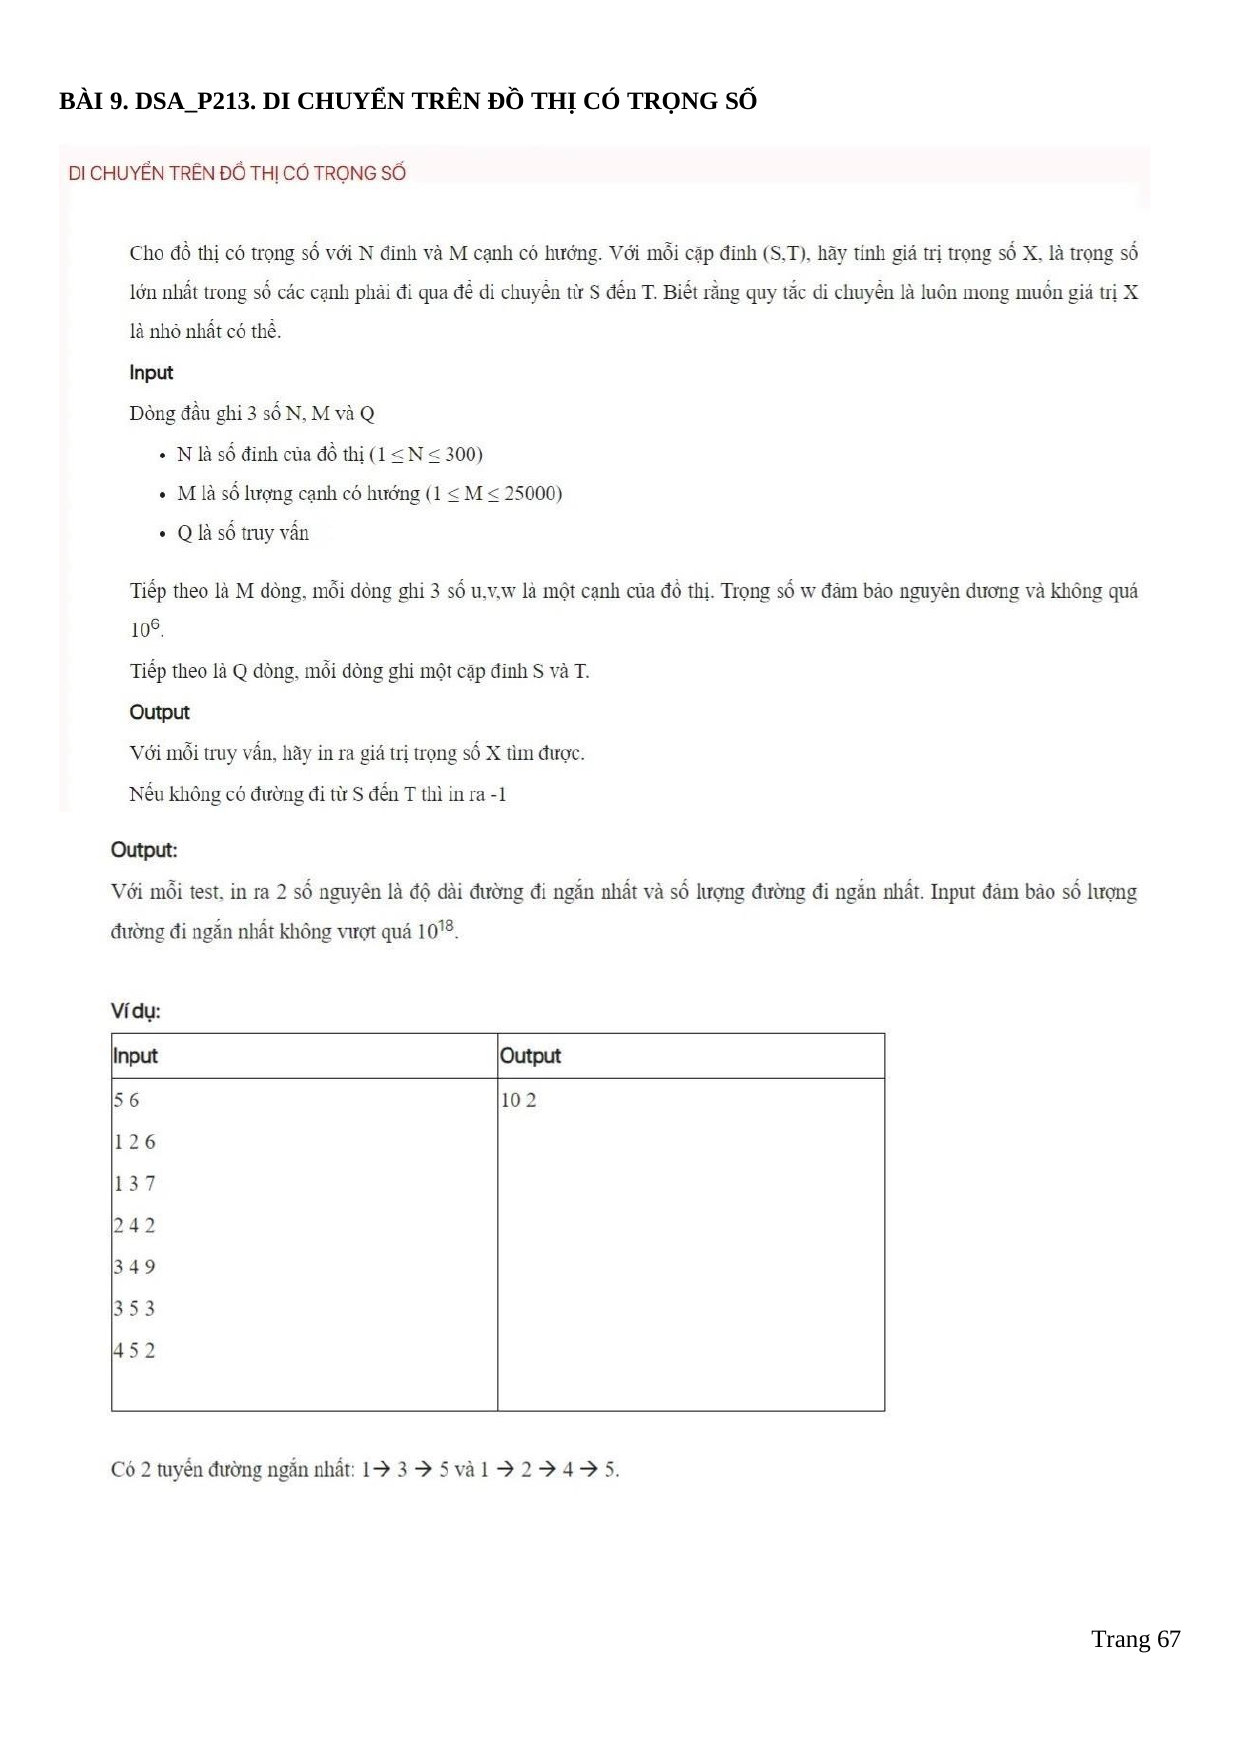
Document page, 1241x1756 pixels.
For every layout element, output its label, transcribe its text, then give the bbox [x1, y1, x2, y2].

text BÀI 9. DSA_P213. DI CHUYỂN TRÊN ĐỒ THỊ CÓ TRỌNG SỐ [59, 86, 1226, 114]
picture [99, 841, 1146, 1493]
picture [59, 143, 1151, 812]
